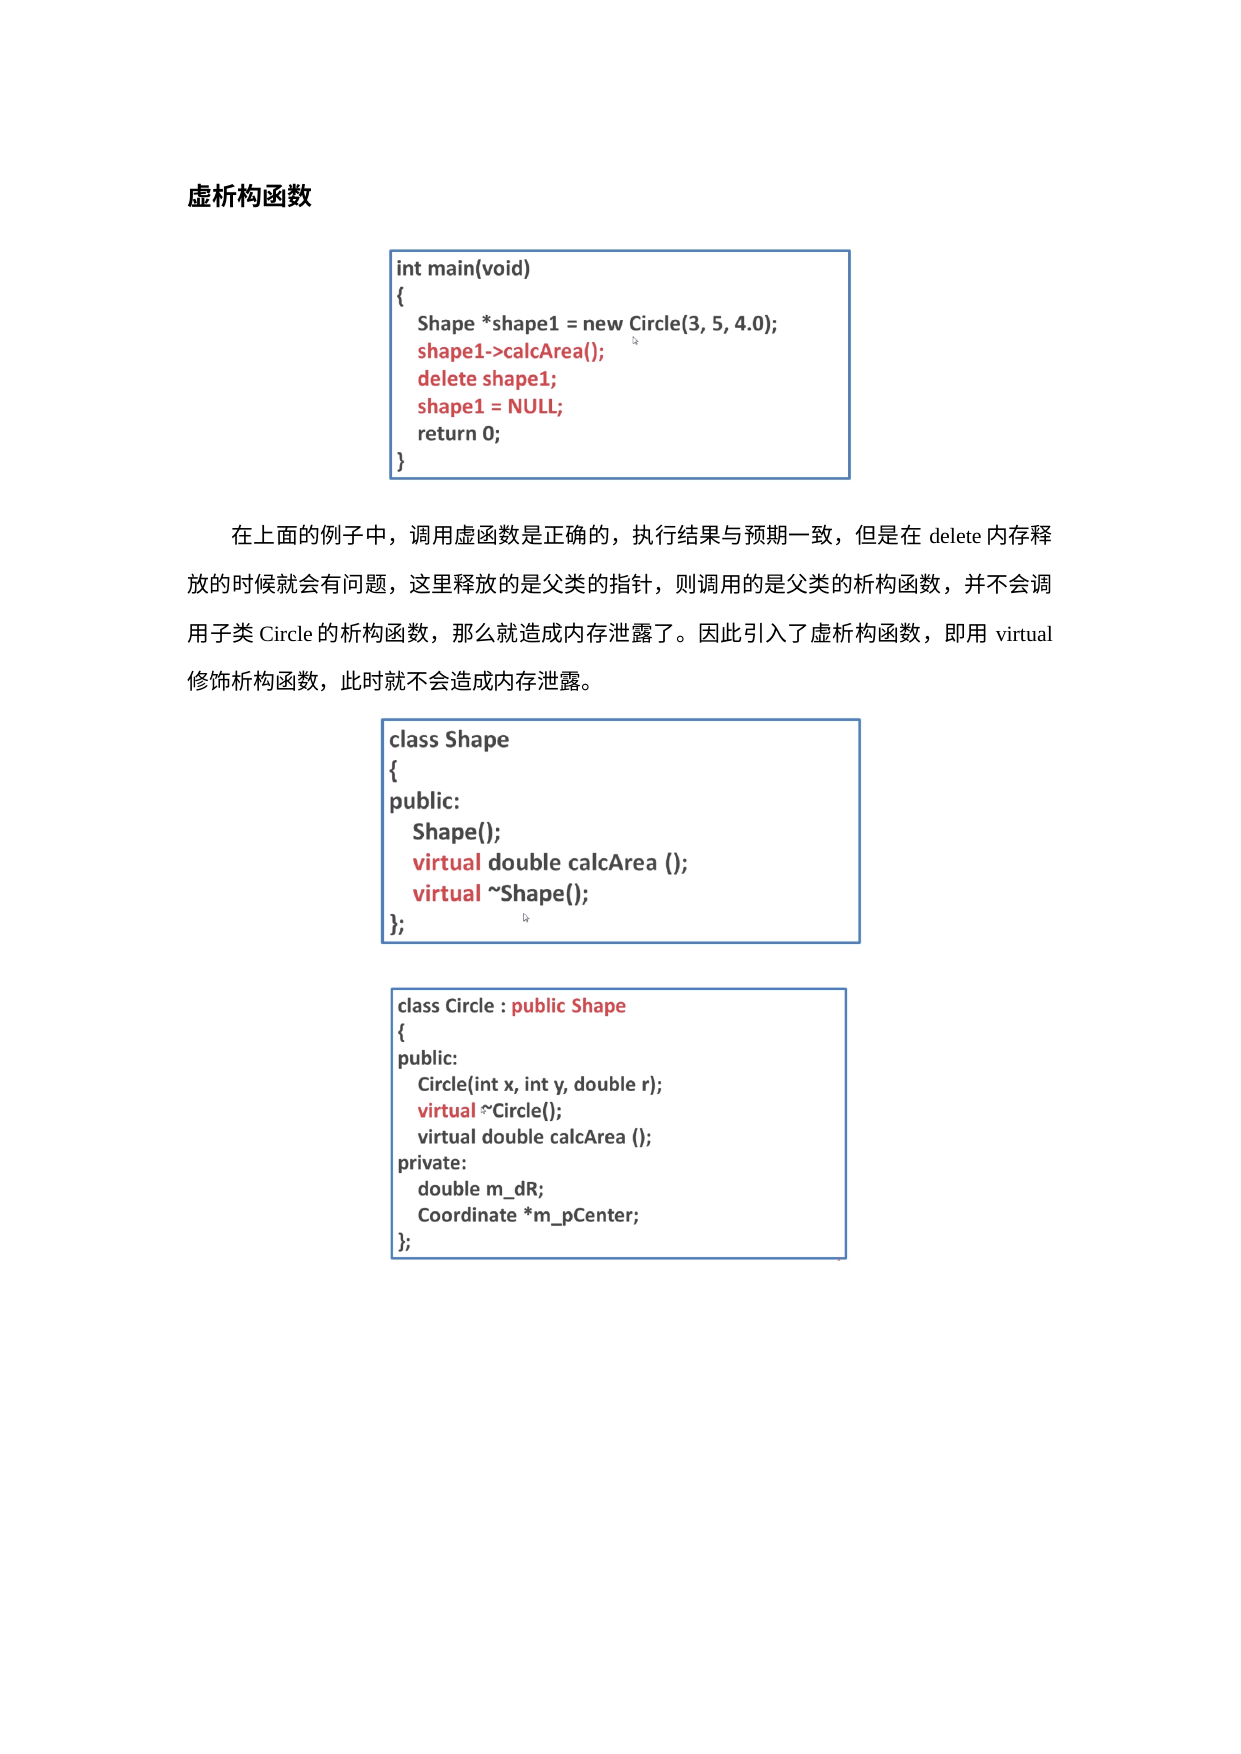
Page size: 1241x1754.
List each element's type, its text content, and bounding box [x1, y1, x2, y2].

picture [388, 985, 852, 1261]
picture [376, 712, 864, 947]
picture [382, 245, 858, 489]
subtitle 虚析构函数 [187, 162, 1053, 227]
text 在上面的例子中，调用虚函数是正确的，执行结果与预期一致，但是在delete内存释放的时候就会有问题，这里释放的是父类的指针，则调用的是父类的析构函数，并不会调用子类Circle的析构函数，那么就造成内存泄露了。因此引入了虚析构函数，即用virtual修饰析构函数，此时就不会造成内存泄露。 [187, 518, 1053, 696]
